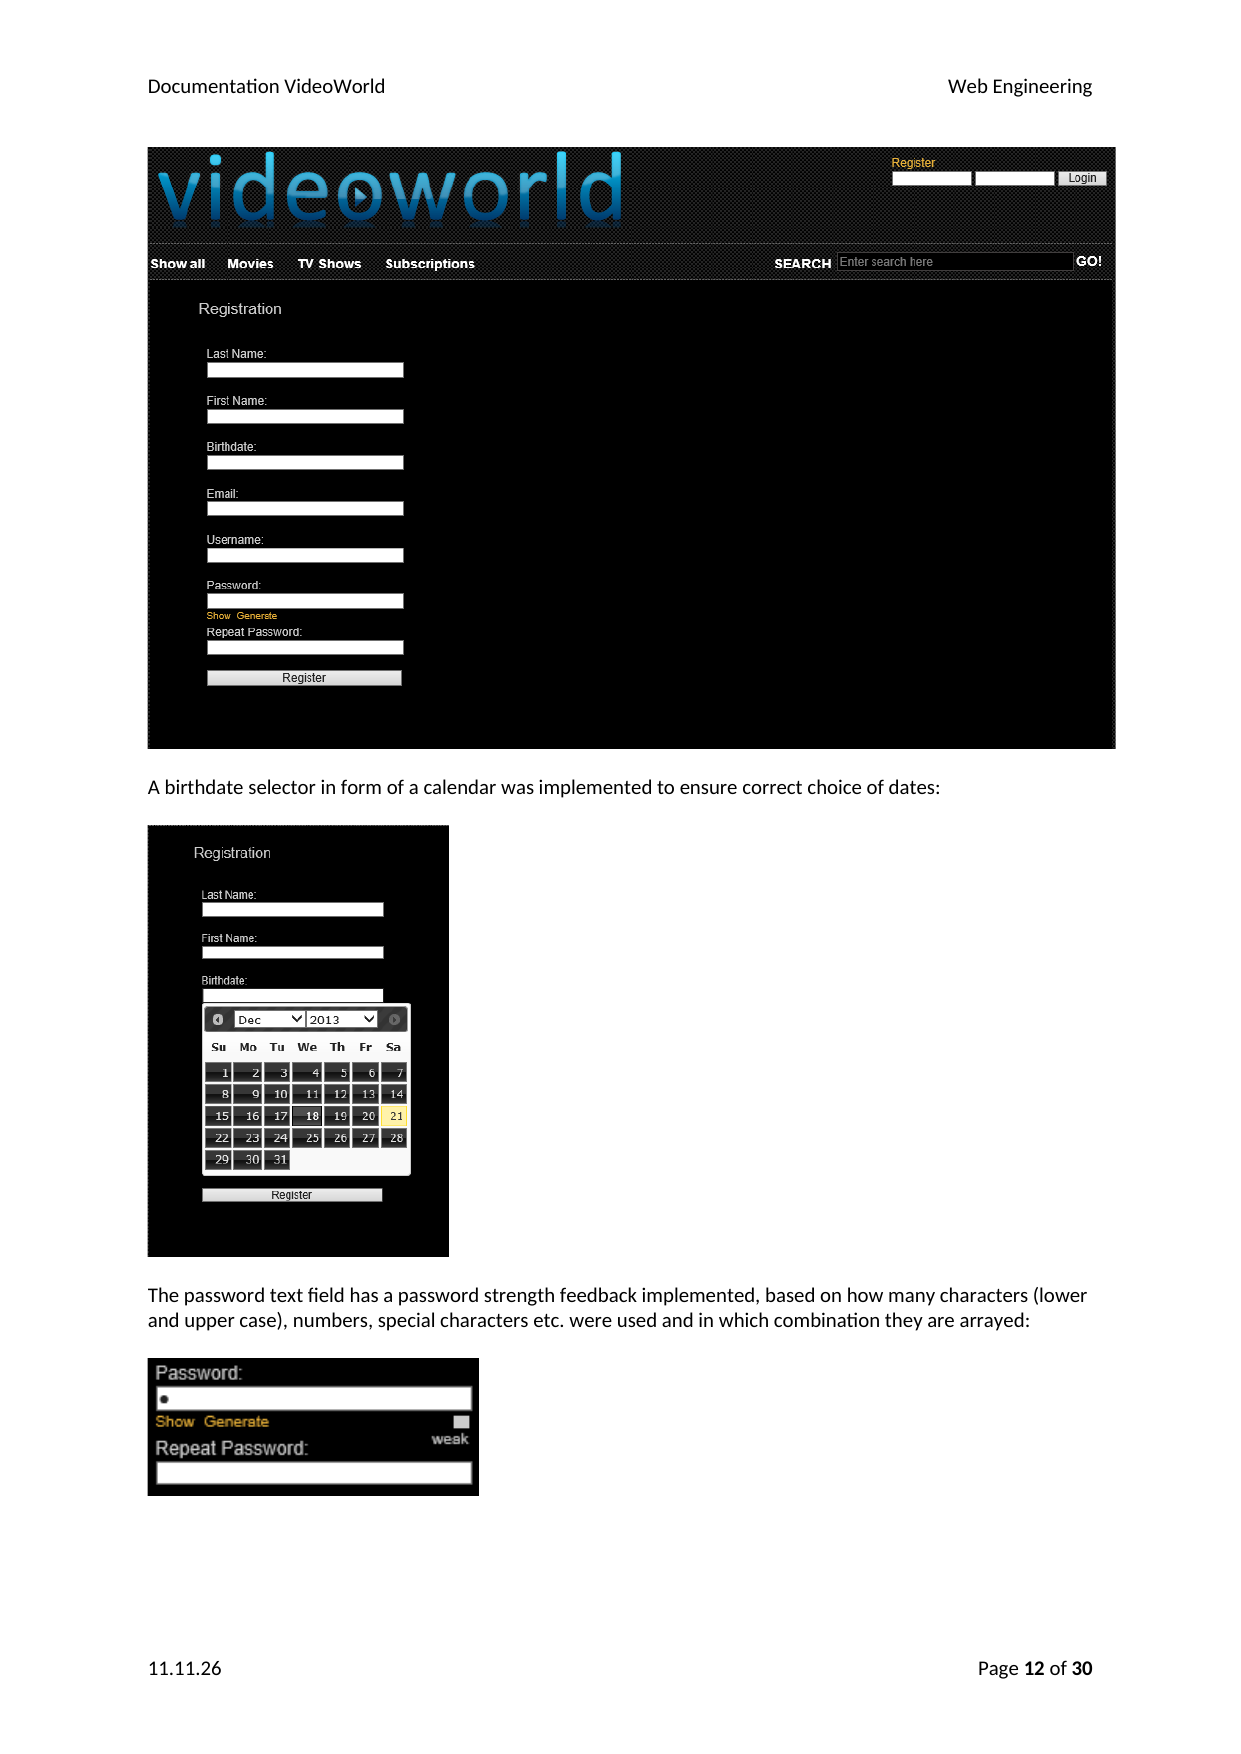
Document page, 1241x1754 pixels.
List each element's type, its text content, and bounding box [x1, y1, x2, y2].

picture [147, 1358, 479, 1496]
text The password text field has a password strength feedback implemented, based on how many characters (lower and upper case), numbers, special characters etc. were used and in which combination they are arrayed: [148, 1282, 1093, 1333]
picture [147, 147, 1116, 749]
picture [147, 825, 449, 1257]
text A birthdate selector in form of a calendar was implemented to ensure correct choice of dates: [148, 774, 1093, 800]
